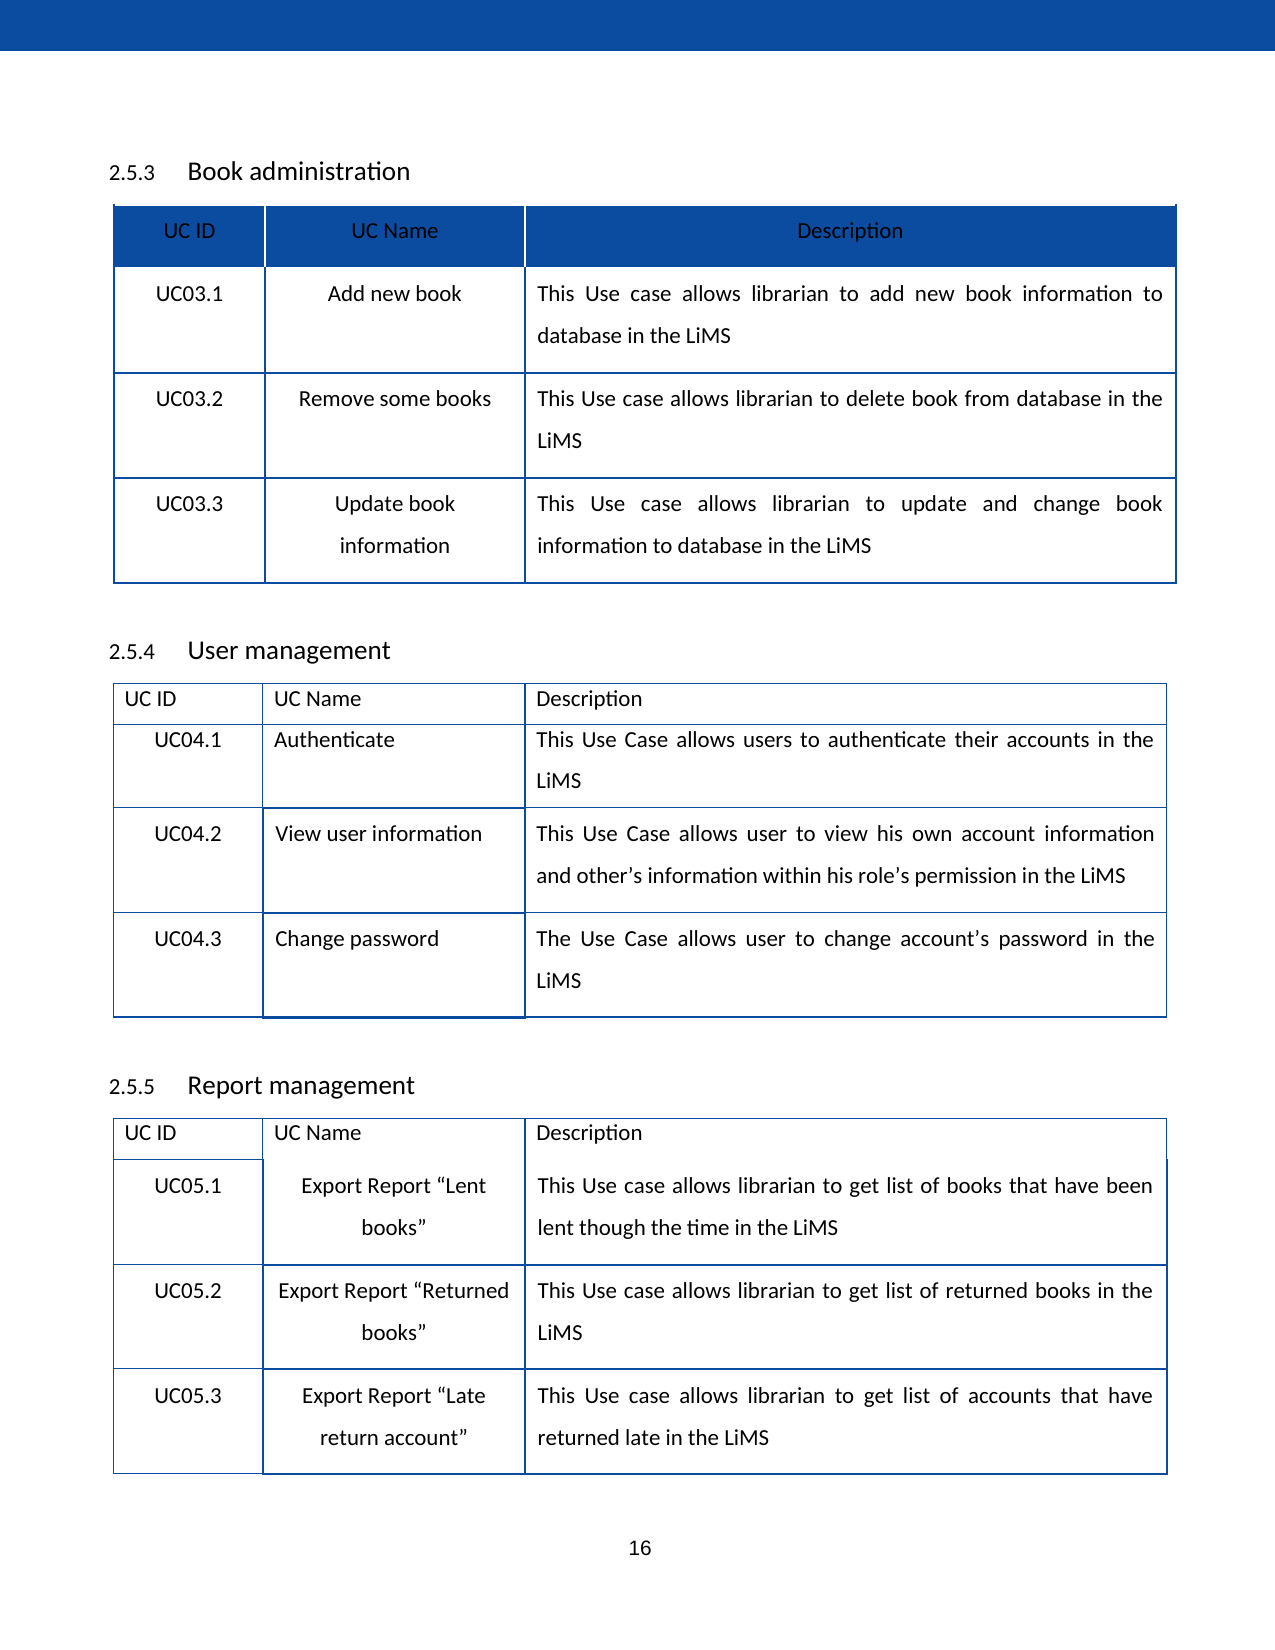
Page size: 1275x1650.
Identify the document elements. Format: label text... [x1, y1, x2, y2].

table_cell UC05.1 [114, 1160, 262, 1263]
table_header UC Name [263, 1119, 524, 1158]
table_header Description [526, 1119, 1166, 1158]
table_cell UC03.3 [115, 479, 264, 582]
table_cell UC03.2 [115, 374, 264, 477]
table_header Description [526, 684, 1166, 724]
list User management [108, 633, 1167, 666]
list Book administration [108, 154, 1167, 187]
table_header UC Name [263, 684, 524, 724]
table_cell This Use Case allows user to view his own account information and other’s information within his role’s permission in the LiMS [526, 808, 1166, 912]
table_cell UC04.3 [114, 913, 262, 1016]
table_cell View user information [264, 809, 524, 912]
table_cell The Use Case allows user to change account’s password in the LiMS [526, 913, 1166, 1016]
table_header UC Name [266, 206, 524, 267]
table_header UC ID [115, 206, 264, 267]
table_cell This Use case allows librarian to delete book from database in the LiMS [526, 374, 1175, 477]
table_cell UC05.2 [114, 1265, 262, 1368]
table_cell Export Report “Returned books” [264, 1266, 524, 1368]
table_cell This Use case allows librarian to add new book information to database in the LiMS [526, 269, 1175, 372]
table_cell Change password [264, 914, 524, 1016]
table_cell Update book information [266, 479, 524, 582]
table_cell This Use case allows librarian to get list of books that have been lent though the time in the LiMS [526, 1161, 1166, 1263]
table_cell UC04.1 [114, 725, 262, 807]
list Report management [108, 1068, 1167, 1101]
table_cell UC05.3 [114, 1369, 262, 1473]
table_cell UC04.2 [114, 808, 262, 912]
table_cell UC03.1 [115, 269, 264, 372]
table_cell Export Report “Lent books” [264, 1161, 524, 1263]
table_cell Remove some books [266, 374, 524, 477]
table_header UC ID [114, 1119, 262, 1158]
table_header UC ID [114, 684, 262, 724]
table_cell Add new book [266, 269, 524, 372]
table_cell This Use case allows librarian to get list of accounts that have returned late in the LiMS [526, 1370, 1166, 1473]
table_cell Export Report “Late return account” [264, 1370, 524, 1473]
table_cell This Use case allows librarian to get list of returned books in the LiMS [526, 1266, 1166, 1368]
table_cell Authenticate [263, 725, 524, 807]
table_header Description [526, 206, 1175, 267]
table_cell This Use Case allows users to authenticate their accounts in the LiMS [526, 725, 1166, 807]
table_cell This Use case allows librarian to update and change book information to database in the LiMS [526, 479, 1175, 582]
